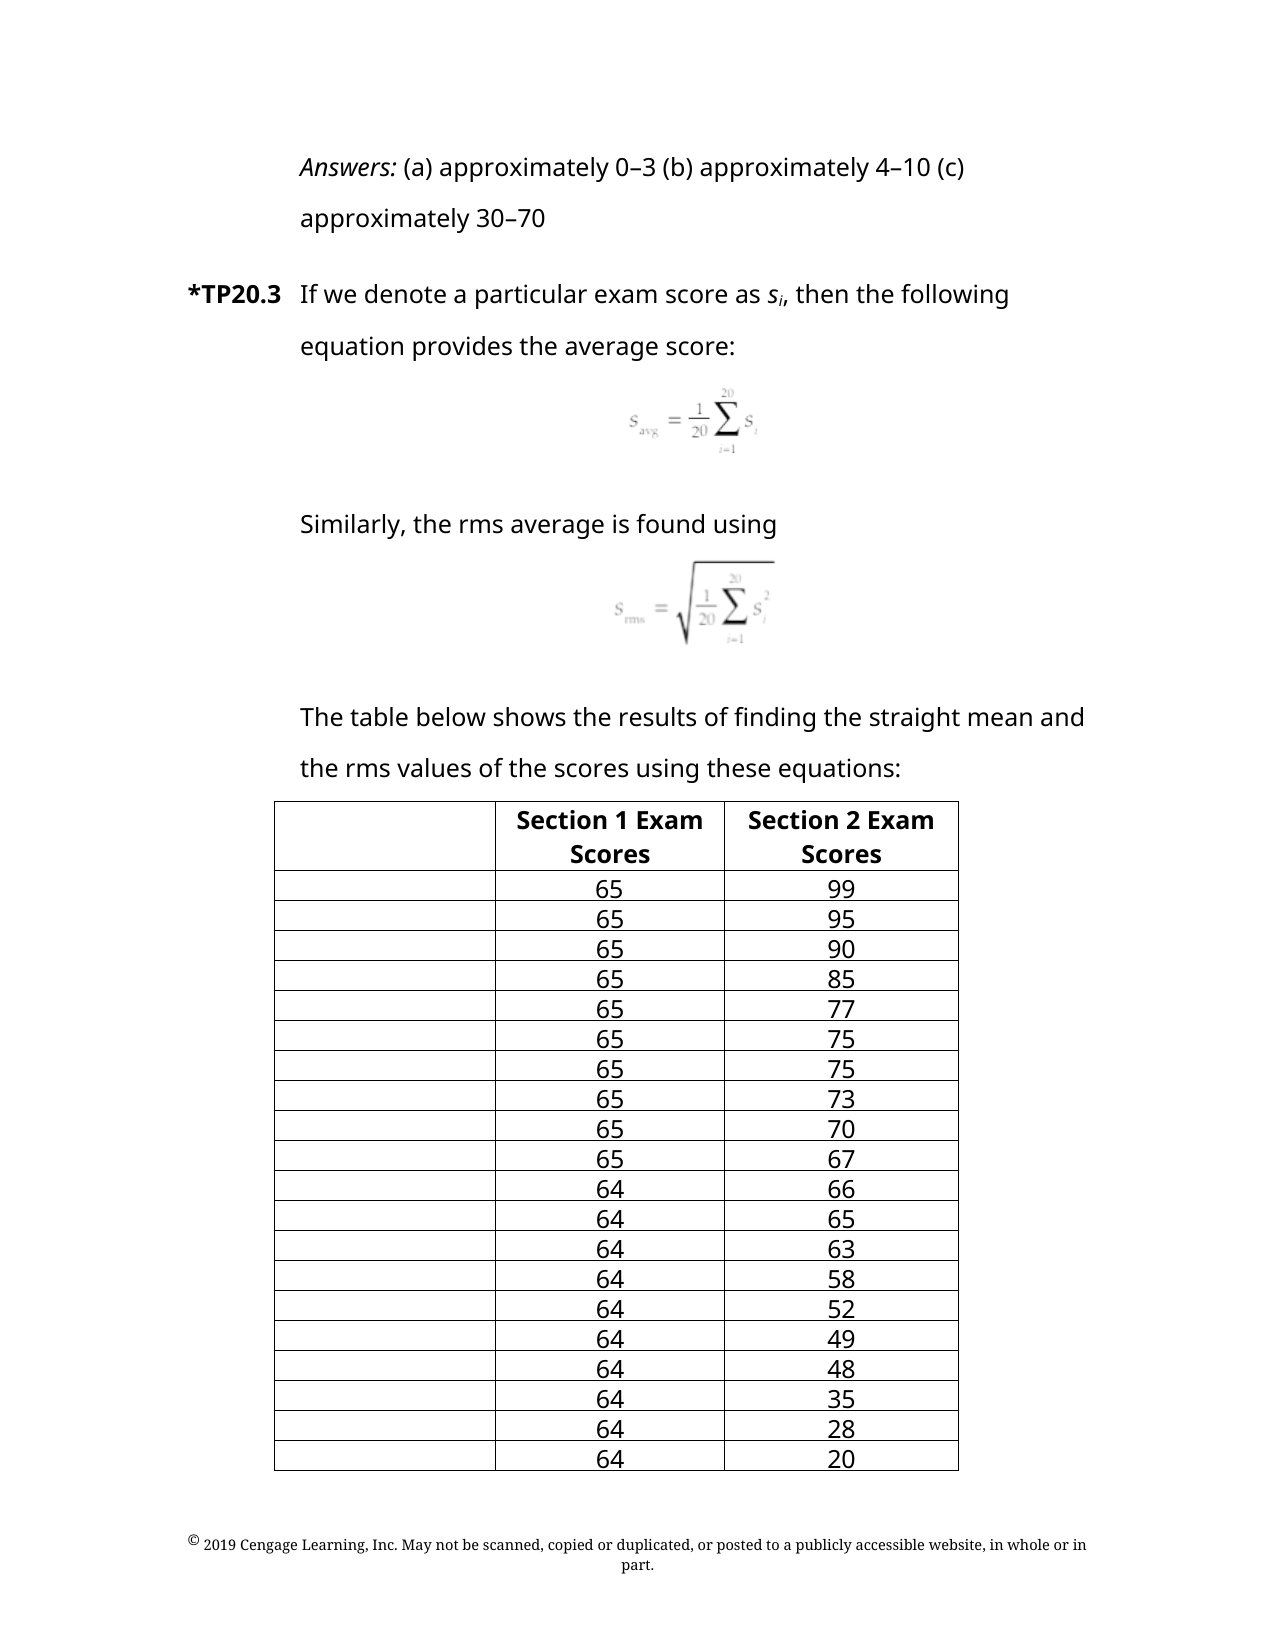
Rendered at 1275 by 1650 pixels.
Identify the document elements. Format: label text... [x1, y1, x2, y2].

table_cell 20 [725, 1441, 958, 1470]
table_cell 28 [725, 1411, 958, 1440]
table_cell 65 [496, 1021, 724, 1050]
table_cell [275, 1291, 495, 1320]
table_cell 64 [496, 1171, 724, 1200]
text Similarly, the rms average is found using [300, 506, 1087, 540]
table_cell 65 [496, 961, 724, 990]
table_cell [275, 871, 495, 900]
table_cell 64 [496, 1291, 724, 1320]
table_header [275, 802, 495, 870]
table_cell 65 [496, 1051, 724, 1080]
table_cell 67 [725, 1141, 958, 1170]
table_cell [275, 931, 495, 960]
table_cell [275, 1081, 495, 1110]
table_cell 58 [725, 1261, 958, 1290]
table_cell [275, 1351, 495, 1380]
table_cell 49 [725, 1321, 958, 1350]
table_cell 65 [496, 1111, 724, 1140]
table_cell 65 [496, 1081, 724, 1110]
table_cell 65 [725, 1201, 958, 1230]
table_cell [275, 901, 495, 930]
table_cell [275, 961, 495, 990]
table_cell 90 [725, 931, 958, 960]
table_cell [275, 1231, 495, 1260]
table_cell 75 [725, 1051, 958, 1080]
table_cell 64 [496, 1441, 724, 1470]
table_cell 64 [496, 1231, 724, 1260]
table_cell [275, 1201, 495, 1230]
table_header Section 2 Exam Scores [725, 802, 958, 870]
table_cell 63 [725, 1231, 958, 1260]
table_cell [275, 991, 495, 1020]
table_cell 65 [496, 1141, 724, 1170]
table_cell [275, 1171, 495, 1200]
table_cell 95 [725, 901, 958, 930]
table_cell 85 [725, 961, 958, 990]
table_cell 35 [725, 1381, 958, 1410]
table_cell 77 [725, 991, 958, 1020]
table_cell 65 [496, 871, 724, 900]
table_cell 64 [496, 1261, 724, 1290]
table_cell 64 [496, 1201, 724, 1230]
table_cell 66 [725, 1171, 958, 1200]
text Answers: (a) approximately 0–3 (b) approximately 4–10 (c) approximately 30–70 [300, 150, 1087, 235]
table_cell [275, 1261, 495, 1290]
table_header Section 1 Exam Scores [496, 802, 724, 870]
table_cell [275, 1321, 495, 1350]
table_cell 75 [725, 1021, 958, 1050]
table_cell 64 [496, 1381, 724, 1410]
table_cell [275, 1111, 495, 1140]
table_cell 64 [496, 1351, 724, 1380]
table_cell [275, 1141, 495, 1170]
table_cell [275, 1411, 495, 1440]
table_cell 65 [496, 901, 724, 930]
table_cell [275, 1051, 495, 1080]
table_cell 99 [725, 871, 958, 900]
table_cell [275, 1441, 495, 1470]
table_cell 65 [496, 931, 724, 960]
table_cell 64 [496, 1321, 724, 1350]
table_cell 64 [496, 1411, 724, 1440]
table_cell [275, 1381, 495, 1410]
table_cell 73 [725, 1081, 958, 1110]
text *TP20.3 If we denote a particular exam score as si, then the following equation provides the average score: [187, 277, 1087, 362]
table_cell 65 [496, 991, 724, 1020]
text The table below shows the results of finding the straight mean and the rms values of the scores using these equations: [300, 699, 1087, 784]
table_cell 52 [725, 1291, 958, 1320]
table_cell [275, 1021, 495, 1050]
table_cell 70 [725, 1111, 958, 1140]
table_cell 48 [725, 1351, 958, 1380]
